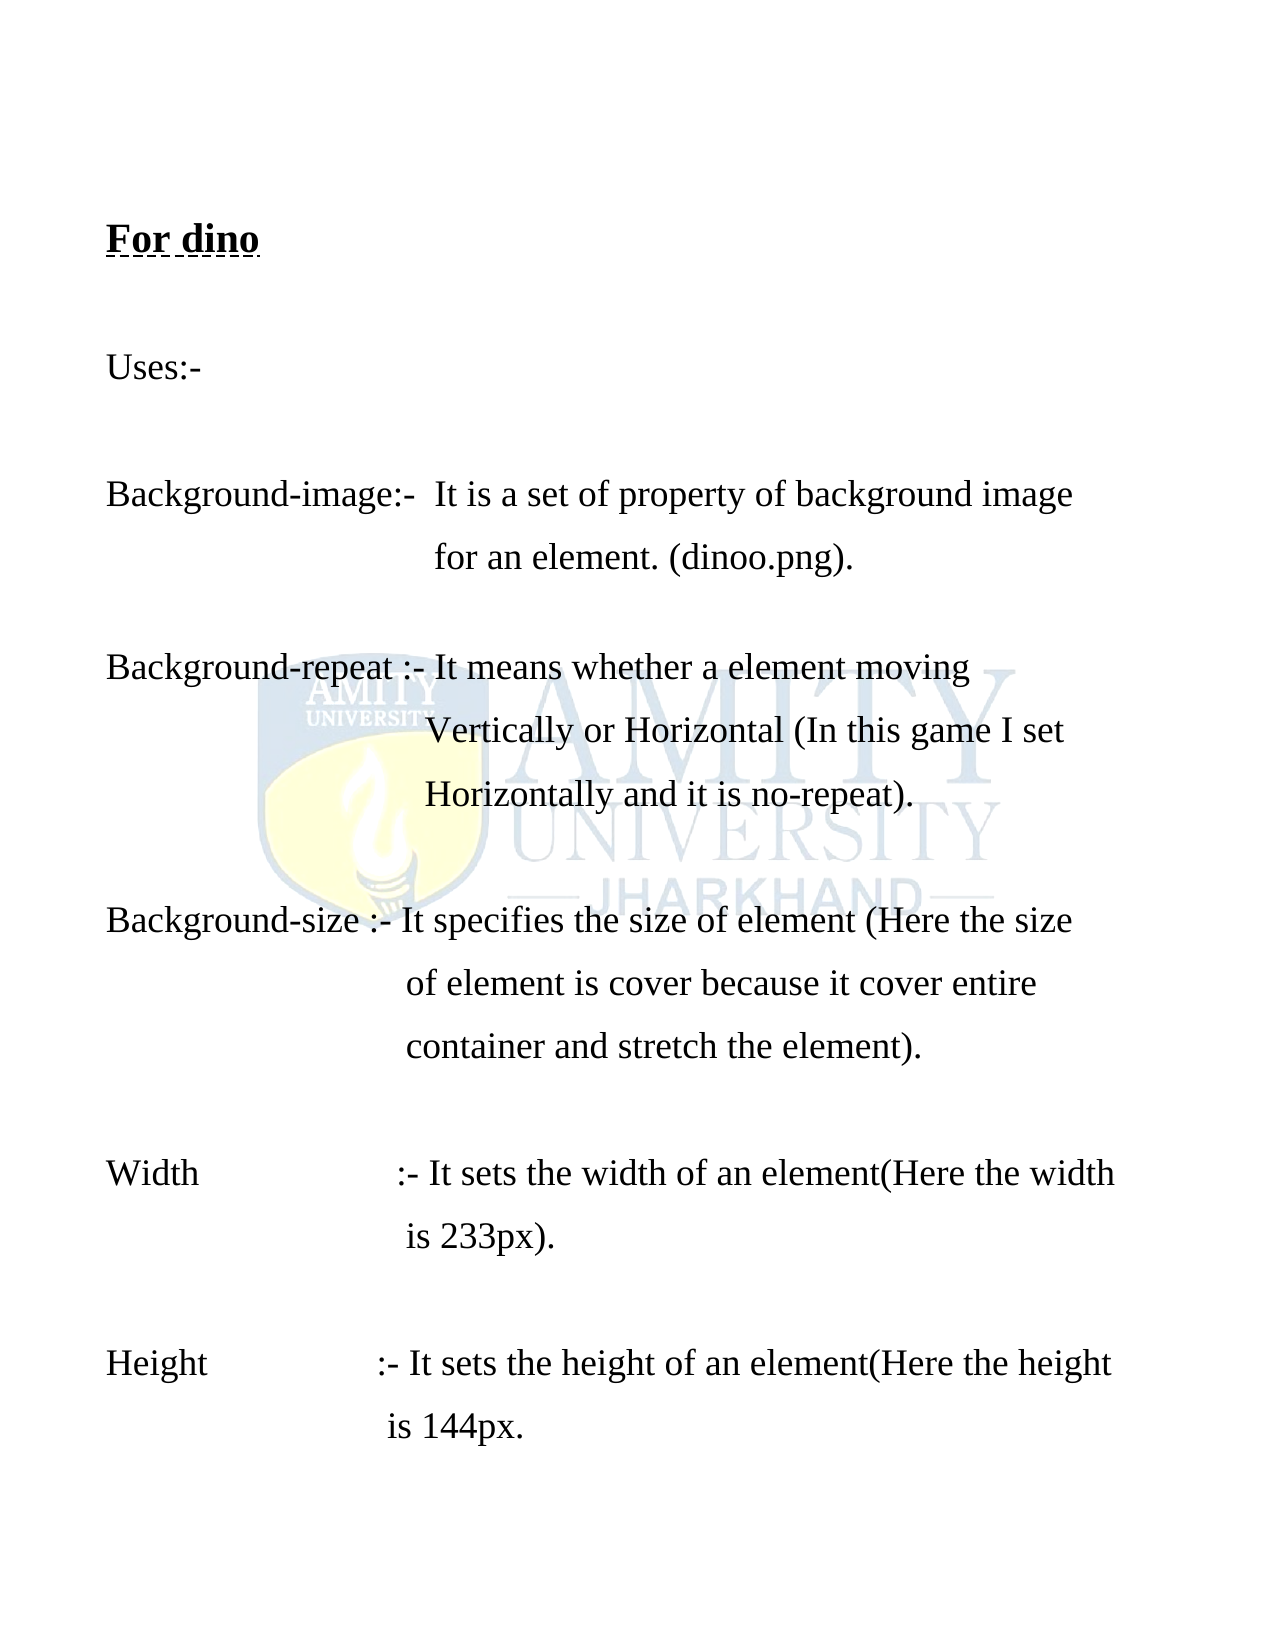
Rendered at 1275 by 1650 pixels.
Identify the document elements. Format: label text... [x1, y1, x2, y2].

text Background-repeat :- It means whether a element moving [106, 644, 1125, 688]
text for an element. (dinoo.png). [106, 534, 1125, 578]
text Background-image:- It is a set of property of background image [106, 471, 1125, 514]
text Height :- It sets the height of an element(Here the height [106, 1340, 1125, 1383]
text is 233px). [106, 1214, 1125, 1257]
text is 144px. [106, 1403, 1125, 1446]
text of element is cover because it cover entire [106, 961, 1125, 1004]
text Horizontally and it is no-repeat). [106, 771, 1125, 814]
text Uses:- [106, 345, 1125, 388]
text Background-size :- It specifies the size of element (Here the size [106, 897, 1125, 941]
text Vertically or Horizontal (In this game I set [106, 708, 1125, 751]
text For dino [106, 213, 1125, 261]
text container and stretch the element). [106, 1024, 1125, 1067]
text Width :- It sets the width of an element(Here the width [106, 1150, 1125, 1193]
